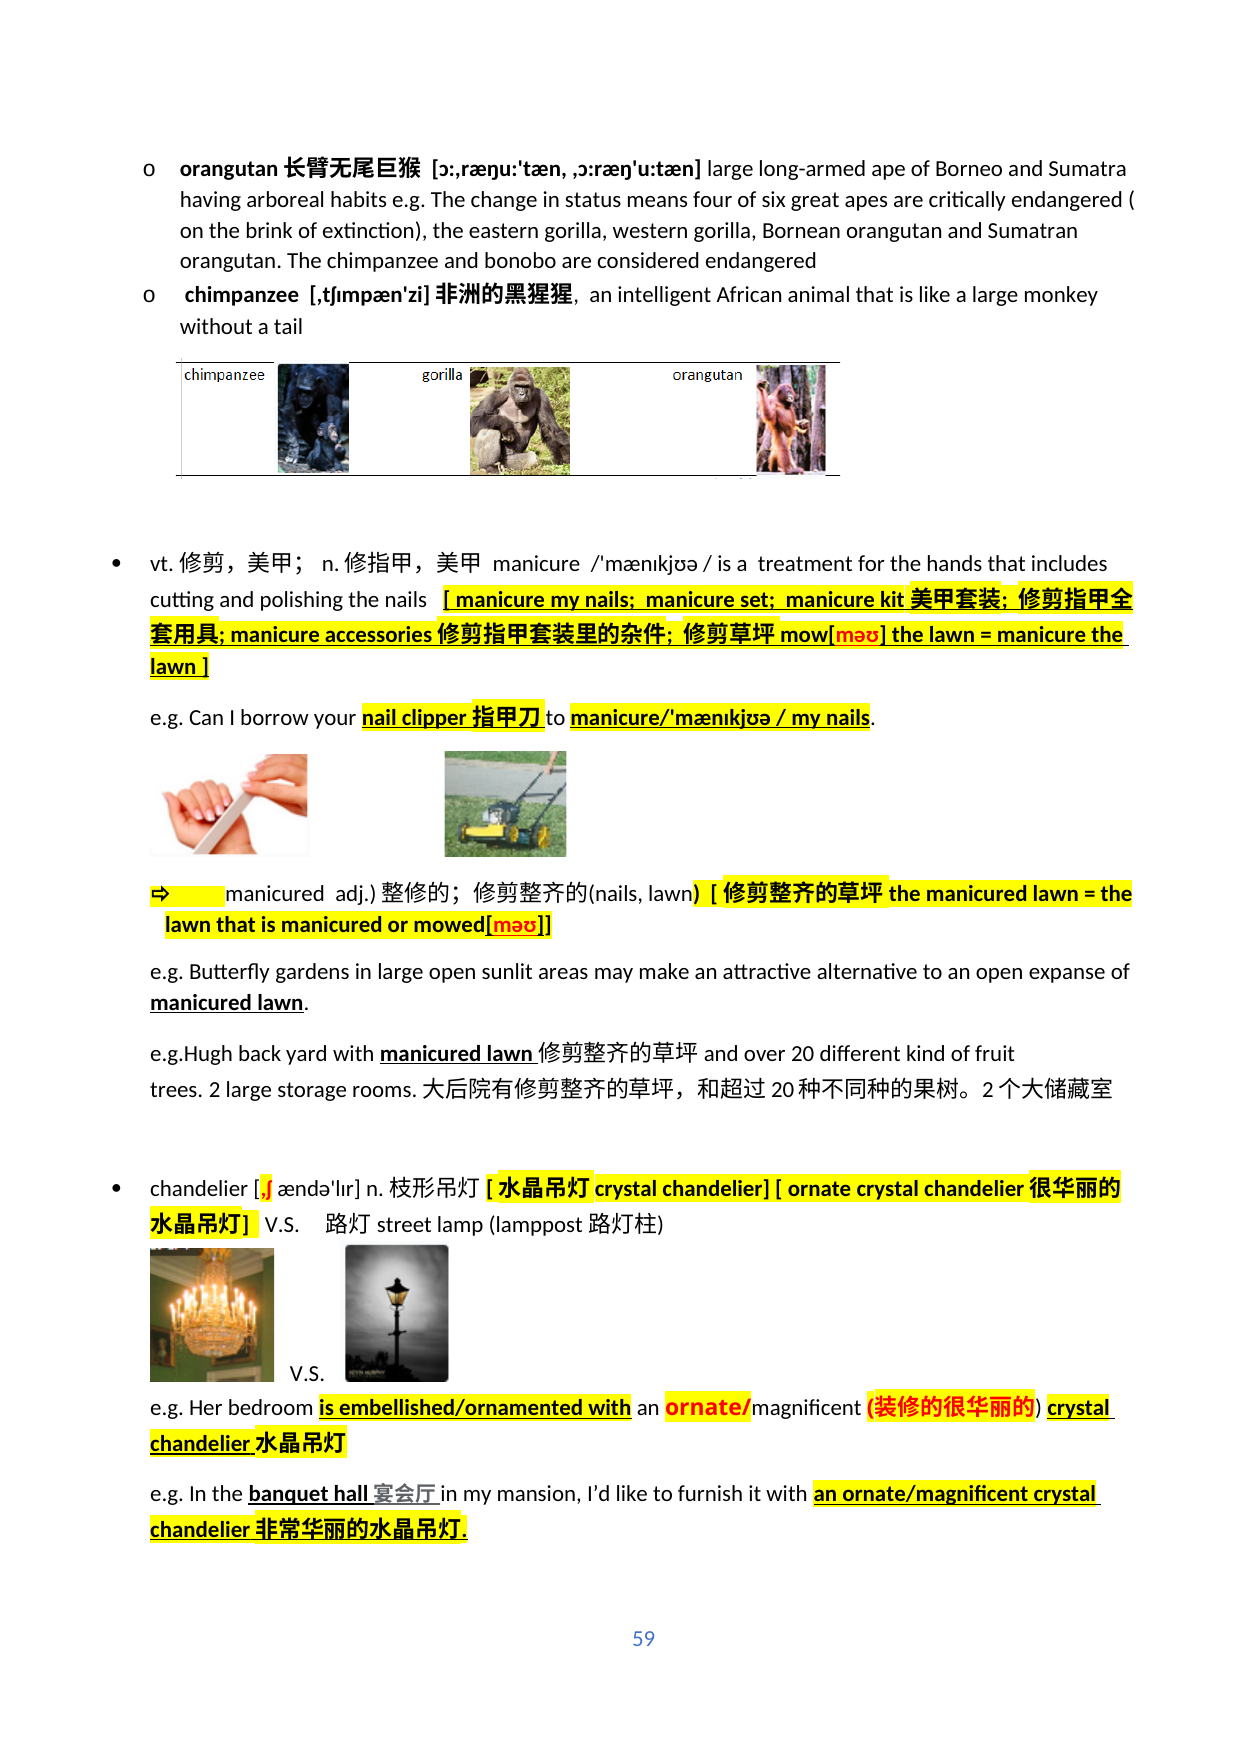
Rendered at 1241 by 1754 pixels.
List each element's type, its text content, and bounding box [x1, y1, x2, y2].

list chimpanzee [,tʃɪmpæn'zi] 非洲的黑猩猩, an intelligent African animal that is like a large monkey without a tail [142, 276, 1137, 340]
picture [444, 751, 567, 857]
text e.g.Hugh back yard with manicured lawn 修剪整齐的草坪 and over 20 different kind of fruit trees. 2 large storage rooms. 大后院有修剪整齐的草坪，和超过20种不同种的果树。2个大储藏室 [150, 1034, 1137, 1104]
text e.g. In the banquet hall 宴会厅in my mansion, I’d like to furnish it with an ornate/magnificent crystal chandelier非常华丽的水晶吊灯. [150, 1478, 1137, 1544]
list vt. 修剪，美甲； n. 修指甲，美甲 manicure /'mænɪkjʊə / is a treatment for the hands that includes cutting and polishing the nails [ manicure my nails; manicure set; manicure kit 美甲套装; 修剪指甲全套用具; manicure accessories 修剪指甲套装里的杂件; 修剪草坪 mow[məʊ] the lawn = manicure the lawn ] [112, 545, 1137, 680]
text e.g. Can I borrow your nail clipper 指甲刀to manicure/'mænɪkjʊə / my nails. [150, 699, 472, 732]
picture [340, 1241, 449, 1382]
picture [150, 754, 310, 857]
list V.S. [150, 1241, 1137, 1387]
list chandelier [,ʃ ændə'lɪr] n. 枝形吊灯 [ 水晶吊灯crystal chandelier] [ ornate crystal chandelier很华丽的水晶吊灯] V.S. 路灯 street lamp (lamppost 路灯柱) [112, 1170, 1137, 1239]
list e.g. Her bedroom is embellished/ornamented with an ornate/magnificent (装修的很华丽的) crystal chandelier水晶吊灯 [150, 1389, 1137, 1458]
picture [150, 1248, 275, 1382]
picture [175, 358, 841, 479]
list manicured adj.) 整修的；修剪整齐的(nails, lawn) [ 修剪整齐的草坪 the manicured lawn = the lawn that is manicured or mowed[məʊ]] [150, 875, 1137, 939]
text e.g. Butterfly gardens in large open sunlit areas may make an attractive alternative to an open expanse of manicured lawn. [150, 957, 1137, 1016]
text e.g. Can I borrow your nail clipper 指甲刀to manicure/'mænɪkjʊə / my nails. [545, 699, 1137, 732]
list orangutan 长臂无尾巨猴 [ɔ:,ræŋu:'tæn, ,ɔ:ræŋ'u:tæn] large long-armed ape of Borneo and Sumatra having arboreal habits e.g. The change in status means four of six great apes are critically endangered ( on the brink of extinction), the eastern gorilla, western gorilla, Bornean orangutan and Sumatran orangutan. The chimpanzee and bonobo are considered endangered [142, 150, 1137, 274]
